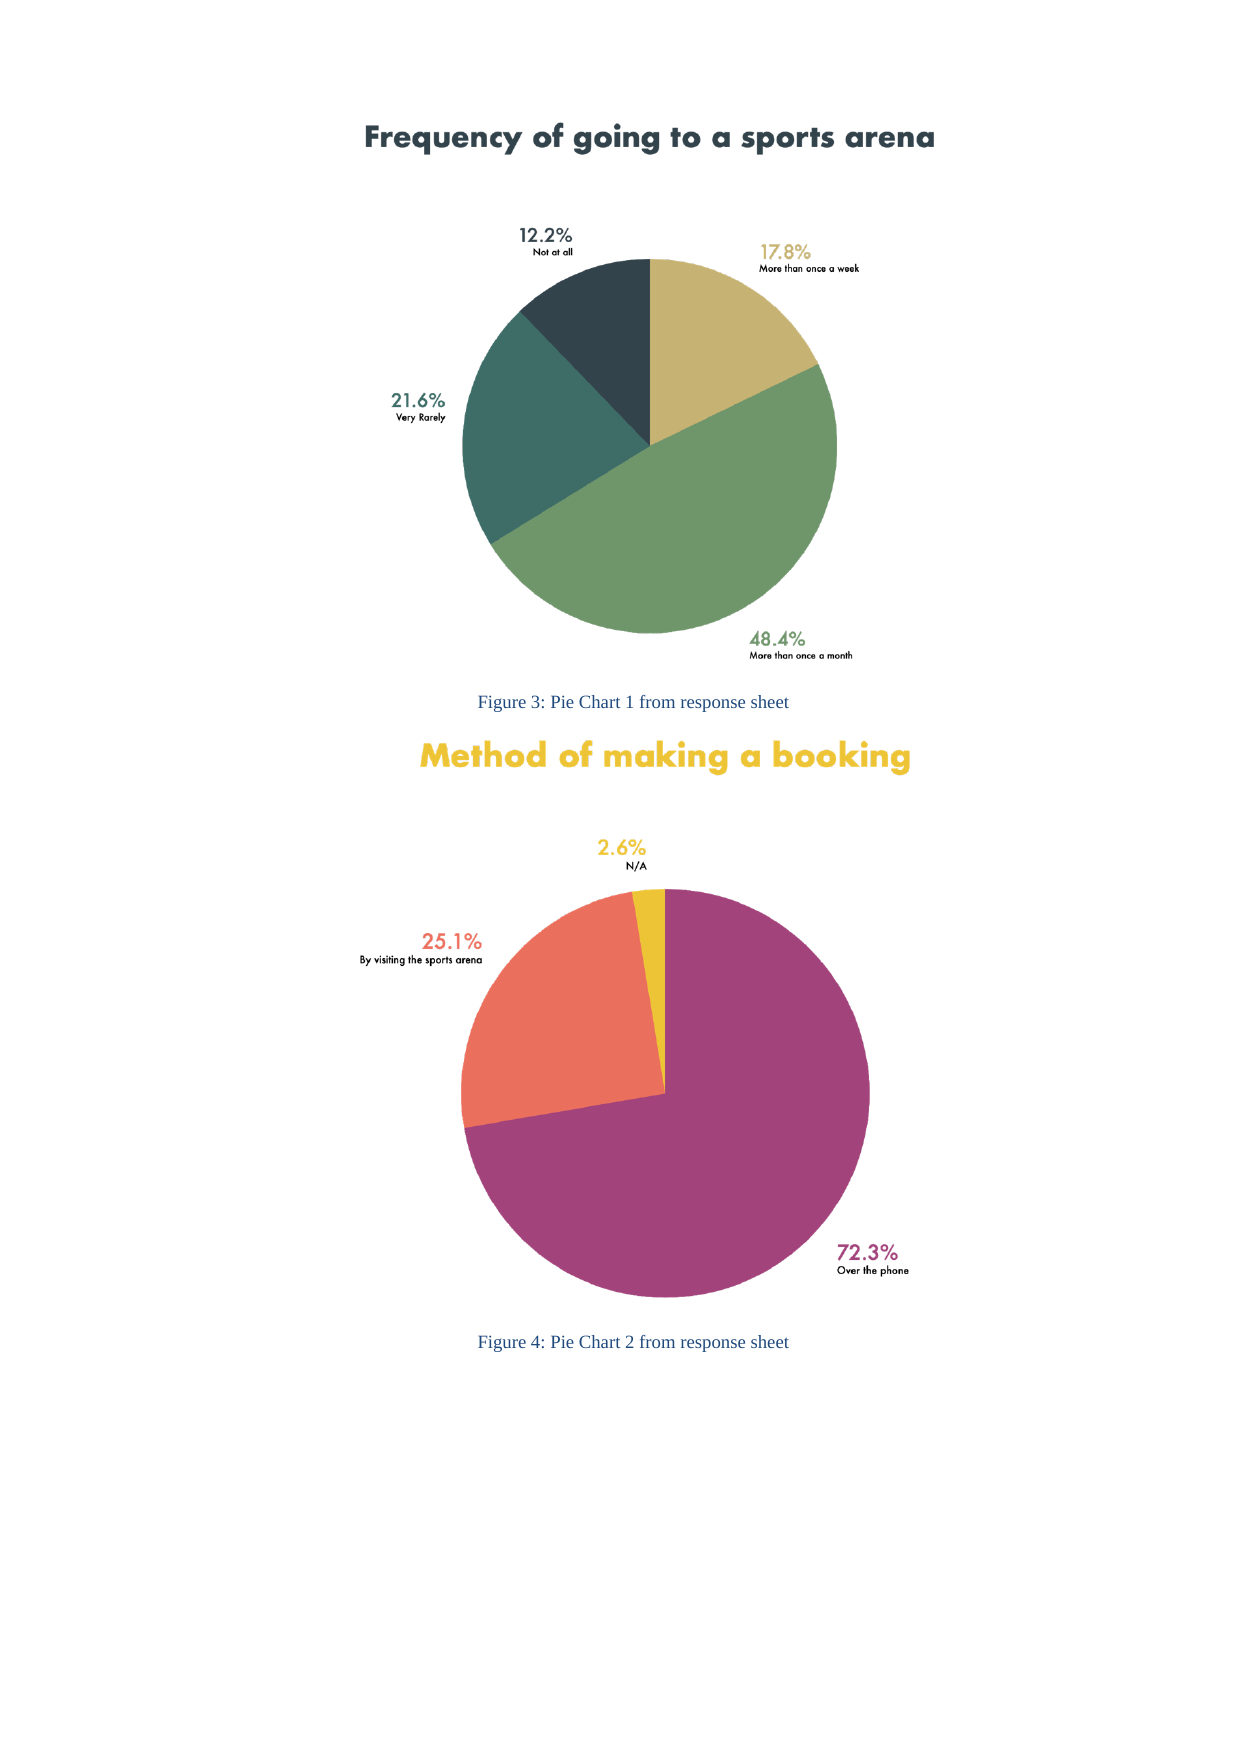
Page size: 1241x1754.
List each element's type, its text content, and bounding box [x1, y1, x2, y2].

text Figure 4: Pie Chart 2 from response sheet [402, 1331, 1122, 1352]
picture [345, 733, 954, 1315]
picture [346, 118, 953, 675]
text Figure 3: Pie Chart 1 from response sheet [402, 691, 1122, 712]
